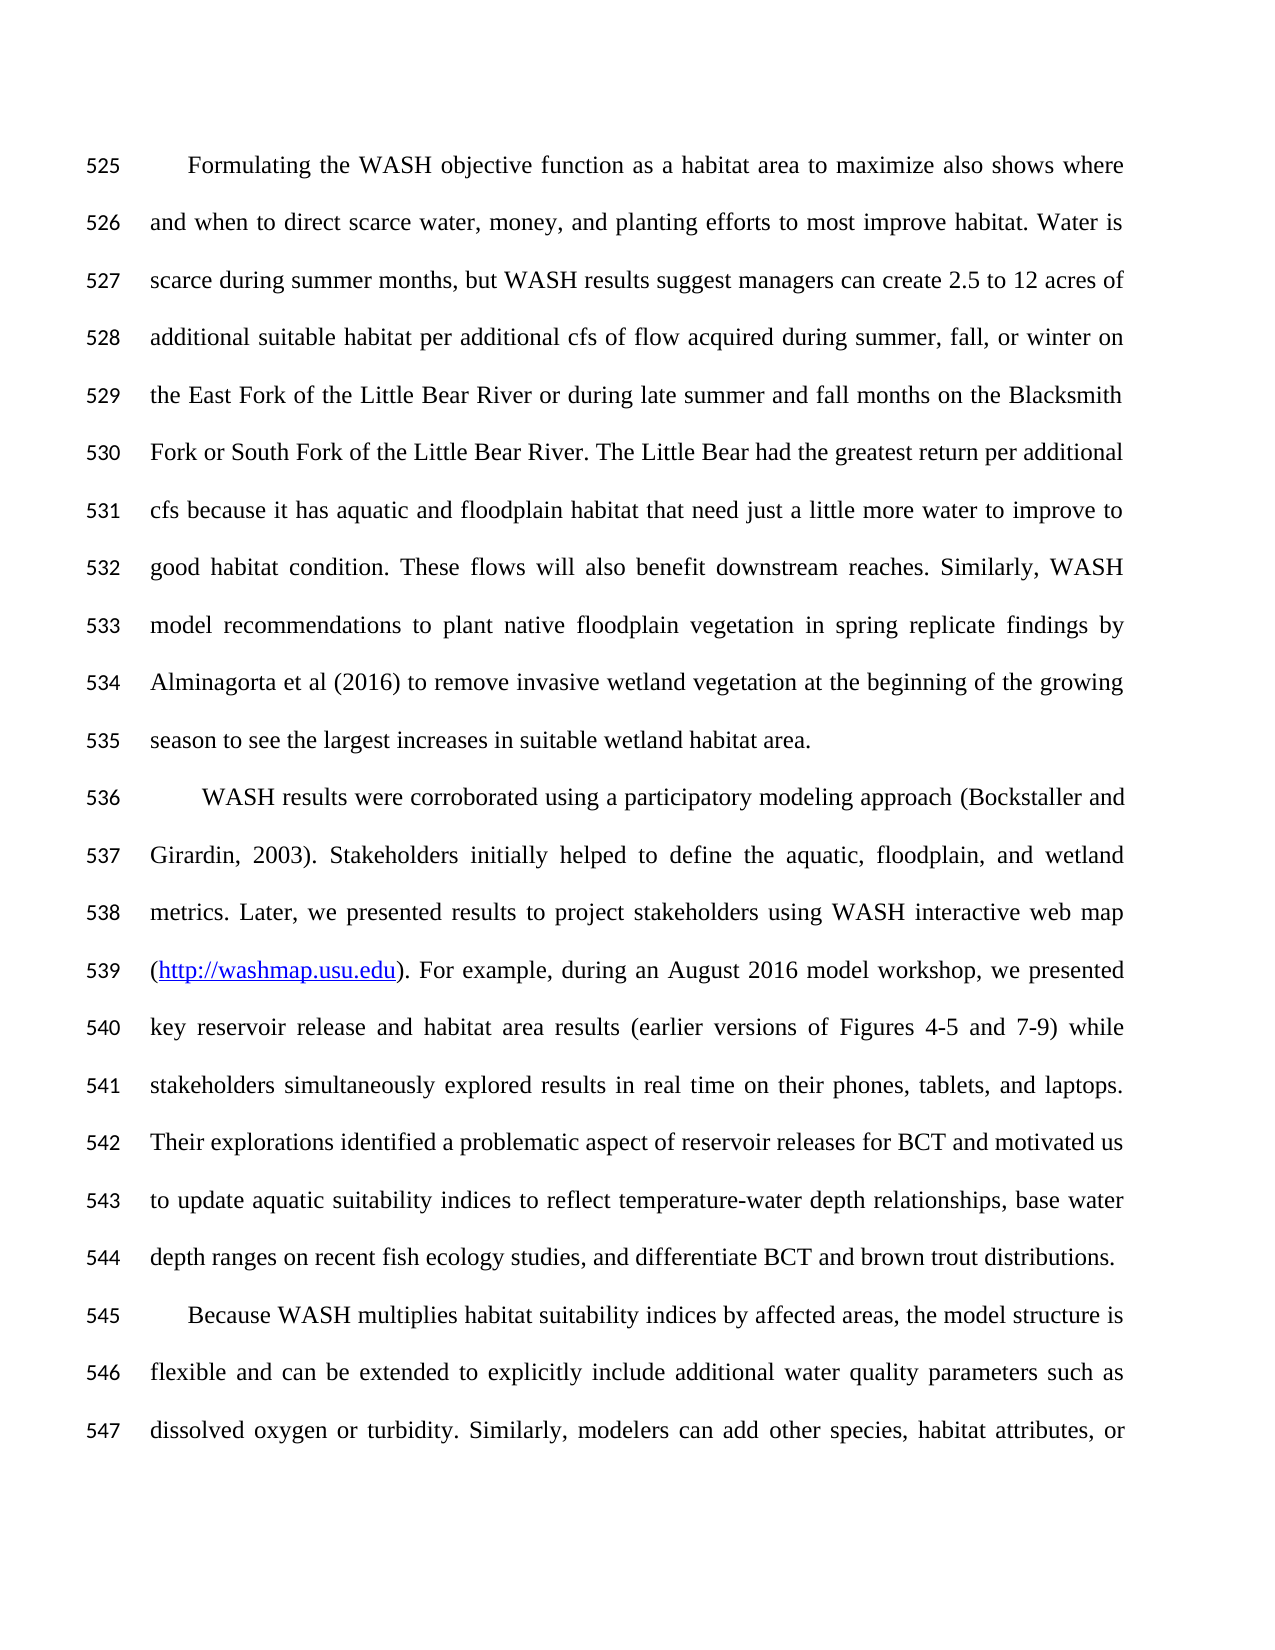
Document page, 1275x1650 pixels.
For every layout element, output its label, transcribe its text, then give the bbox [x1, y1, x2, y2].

text Formulating the WASH objective function as a habitat area to maximize also shows where and when to direct scarce water, money, and planting efforts to most improve habitat. Water is scarce during summer months, but WASH results suggest managers can create 2.5 to 12 acres of additional suitable habitat per additional cfs of flow acquired during summer, fall, or winter on the East Fork of the Little Bear River or during late summer and fall months on the Blacksmith Fork or South Fork of the Little Bear River. The Little Bear had the greatest return per additional cfs because it has aquatic and floodplain habitat that need just a little more water to improve to good habitat condition. These flows will also benefit downstream reaches. Similarly, WASH model recommendations to plant native floodplain vegetation in spring replicate findings by Alminagorta et al (2016) to remove invasive wetland vegetation at the beginning of the growing season to see the largest increases in suitable wetland habitat area. [150, 150, 1125, 754]
text WASH results were corroborated using a participatory modeling approach (Bockstaller and Girardin, 2003). Stakeholders initially helped to define the aquatic, floodplain, and wetland metrics. Later, we presented results to project stakeholders using WASH interactive web map (http://washmap.usu.edu). For example, during an August 2016 model workshop, we presented key reservoir release and habitat area results (earlier versions of Figures 4-5 and 7-9) while stakeholders simultaneously explored results in real time on their phones, tablets, and laptops. Their explorations identified a problematic aspect of reservoir releases for BCT and motivated us to update aquatic suitability indices to reflect temperature-water depth relationships, base water depth ranges on recent fish ecology studies, and differentiate BCT and brown trout distributions. [150, 782, 1125, 1271]
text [150, 1300, 1125, 1444]
